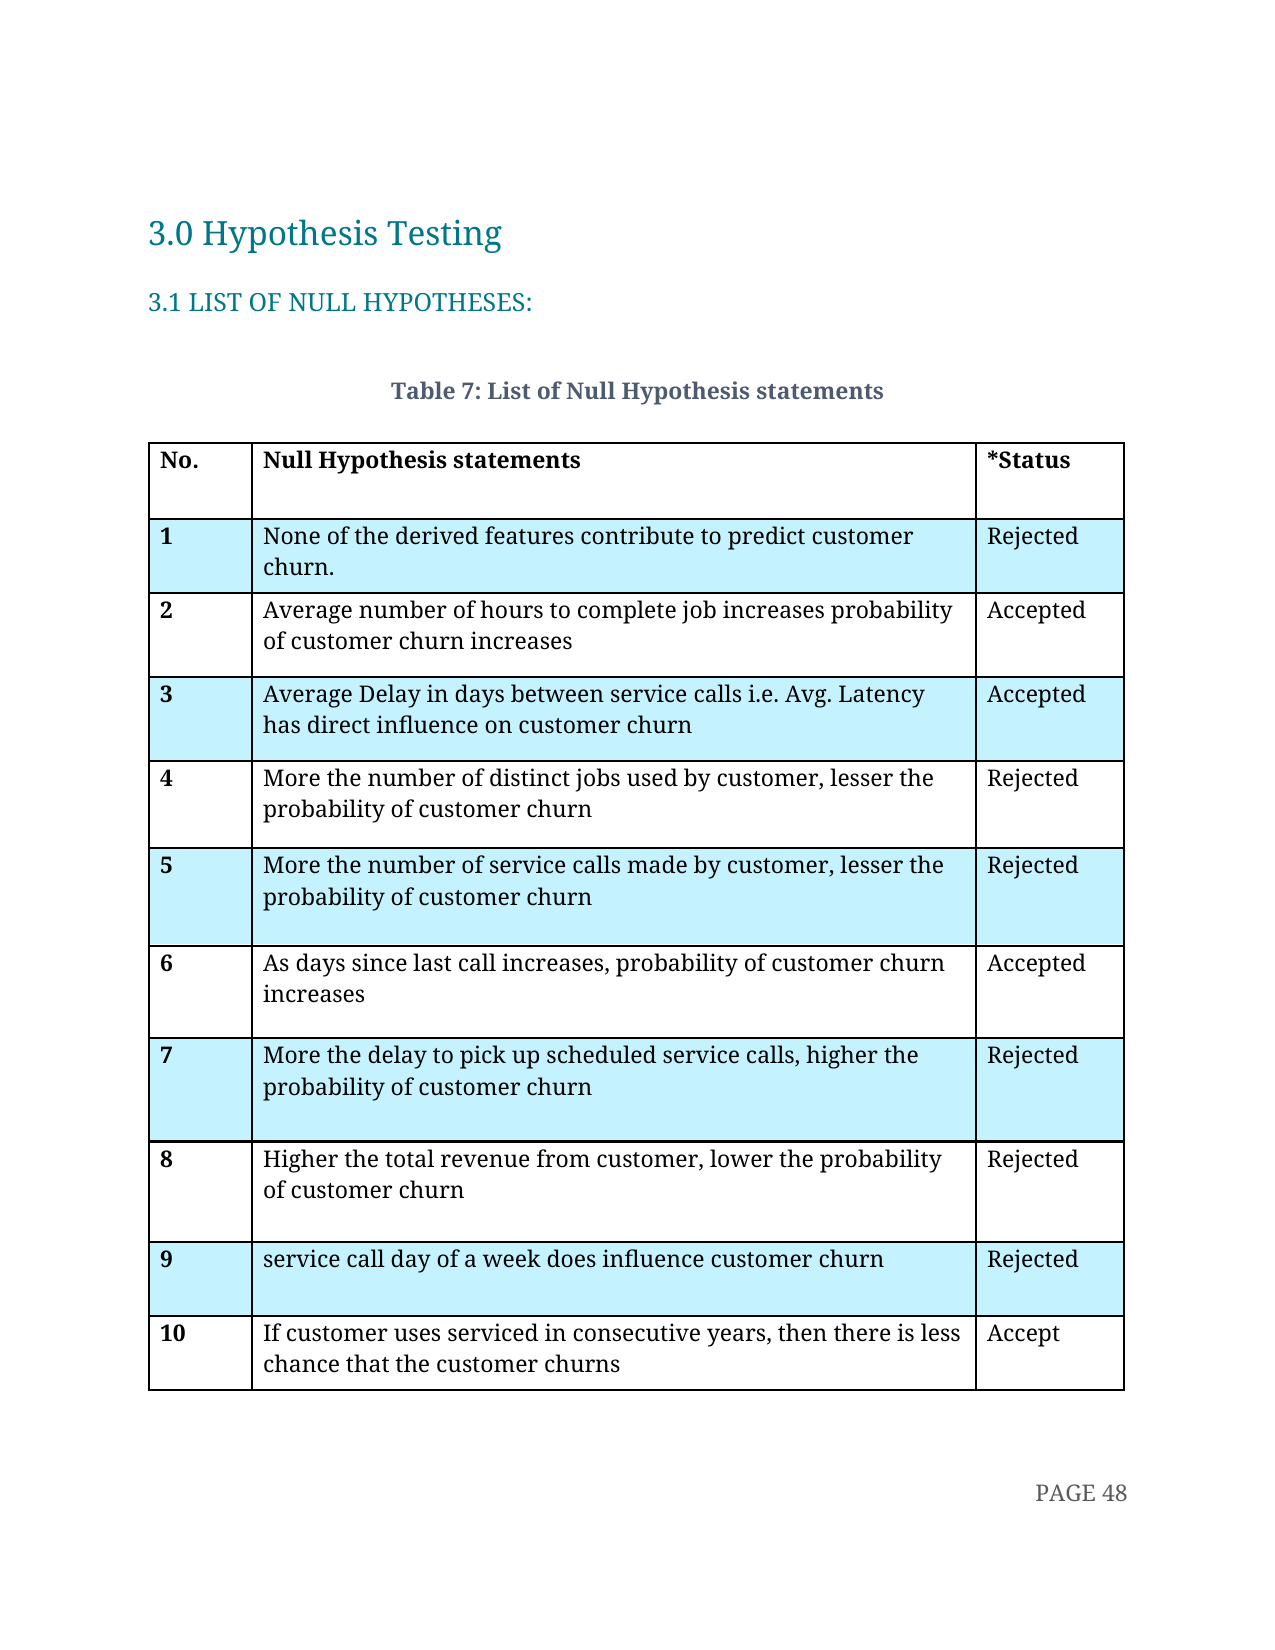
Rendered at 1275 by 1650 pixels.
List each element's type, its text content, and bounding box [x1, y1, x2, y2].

table_cell More the number of distinct jobs used by customer, lesser the probability of customer churn [253, 762, 975, 847]
table_cell Rejected [977, 520, 1123, 592]
table_cell 7 [150, 1039, 251, 1140]
table_cell More the delay to pick up scheduled service calls, higher the probability of customer churn [253, 1039, 975, 1140]
table_header No. [150, 444, 251, 518]
table_cell 9 [150, 1243, 251, 1315]
table_cell 2 [150, 594, 251, 676]
table_cell 4 [150, 762, 251, 847]
table_cell None of the derived features contribute to predict customer churn. [253, 520, 975, 592]
table_cell Rejected [977, 1039, 1123, 1140]
table_cell 5 [150, 849, 251, 944]
table_cell As days since last call increases, probability of customer churn increases [253, 947, 975, 1037]
subtitle 3.0 Hypothesis Testing [148, 210, 1127, 256]
table_cell More the number of service calls made by customer, lesser the probability of customer churn [253, 849, 975, 944]
table_cell Rejected [977, 849, 1123, 944]
table_cell Accepted [977, 947, 1123, 1037]
table_cell 8 [150, 1143, 251, 1241]
table_cell Average number of hours to complete job increases probability of customer churn increases [253, 594, 975, 676]
subtitle 3.1 List of Null hypotheses: [148, 285, 1127, 319]
text Table 7: List of Null Hypothesis statements [148, 374, 1127, 406]
table_cell Higher the total revenue from customer, lower the probability of customer churn [253, 1143, 975, 1241]
table_cell If customer uses serviced in consecutive years, then there is less chance that the customer churns [253, 1317, 975, 1389]
table_cell Accepted [977, 678, 1123, 760]
table_cell Accept [977, 1317, 1123, 1389]
table_cell Rejected [977, 762, 1123, 847]
table_cell 6 [150, 947, 251, 1037]
table_cell 1 [150, 520, 251, 592]
table_cell Accepted [977, 594, 1123, 676]
table_header *Status [977, 444, 1123, 518]
table_cell service call day of a week does influence customer churn [253, 1243, 975, 1315]
table_cell Average Delay in days between service calls i.e. Avg. Latency has direct influence on customer churn [253, 678, 975, 760]
table_cell Rejected [977, 1243, 1123, 1315]
table_cell Rejected [977, 1143, 1123, 1241]
table_cell 3 [150, 678, 251, 760]
table_cell 10 [150, 1317, 251, 1389]
table_header Null Hypothesis statements [253, 444, 975, 518]
